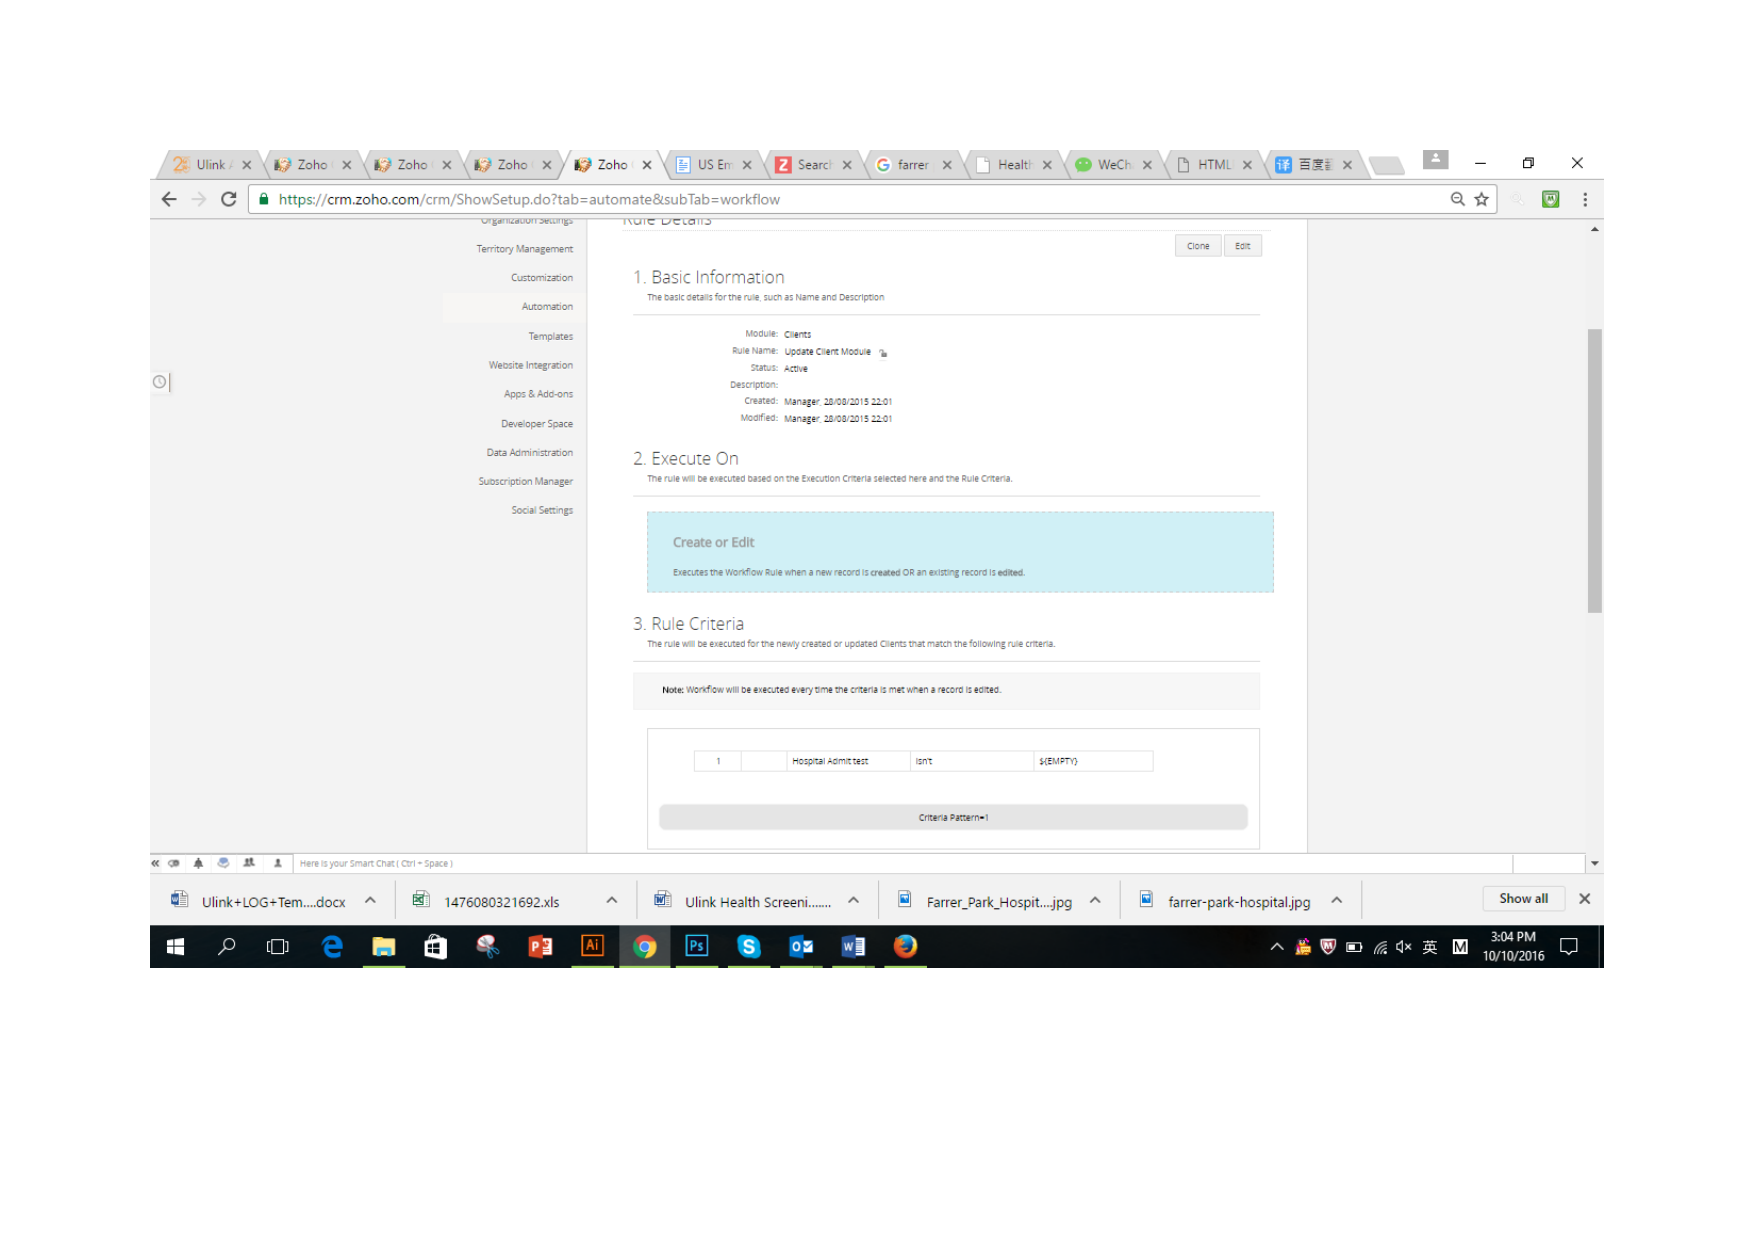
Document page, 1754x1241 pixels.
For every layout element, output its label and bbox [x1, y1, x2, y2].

picture [150, 150, 1604, 968]
